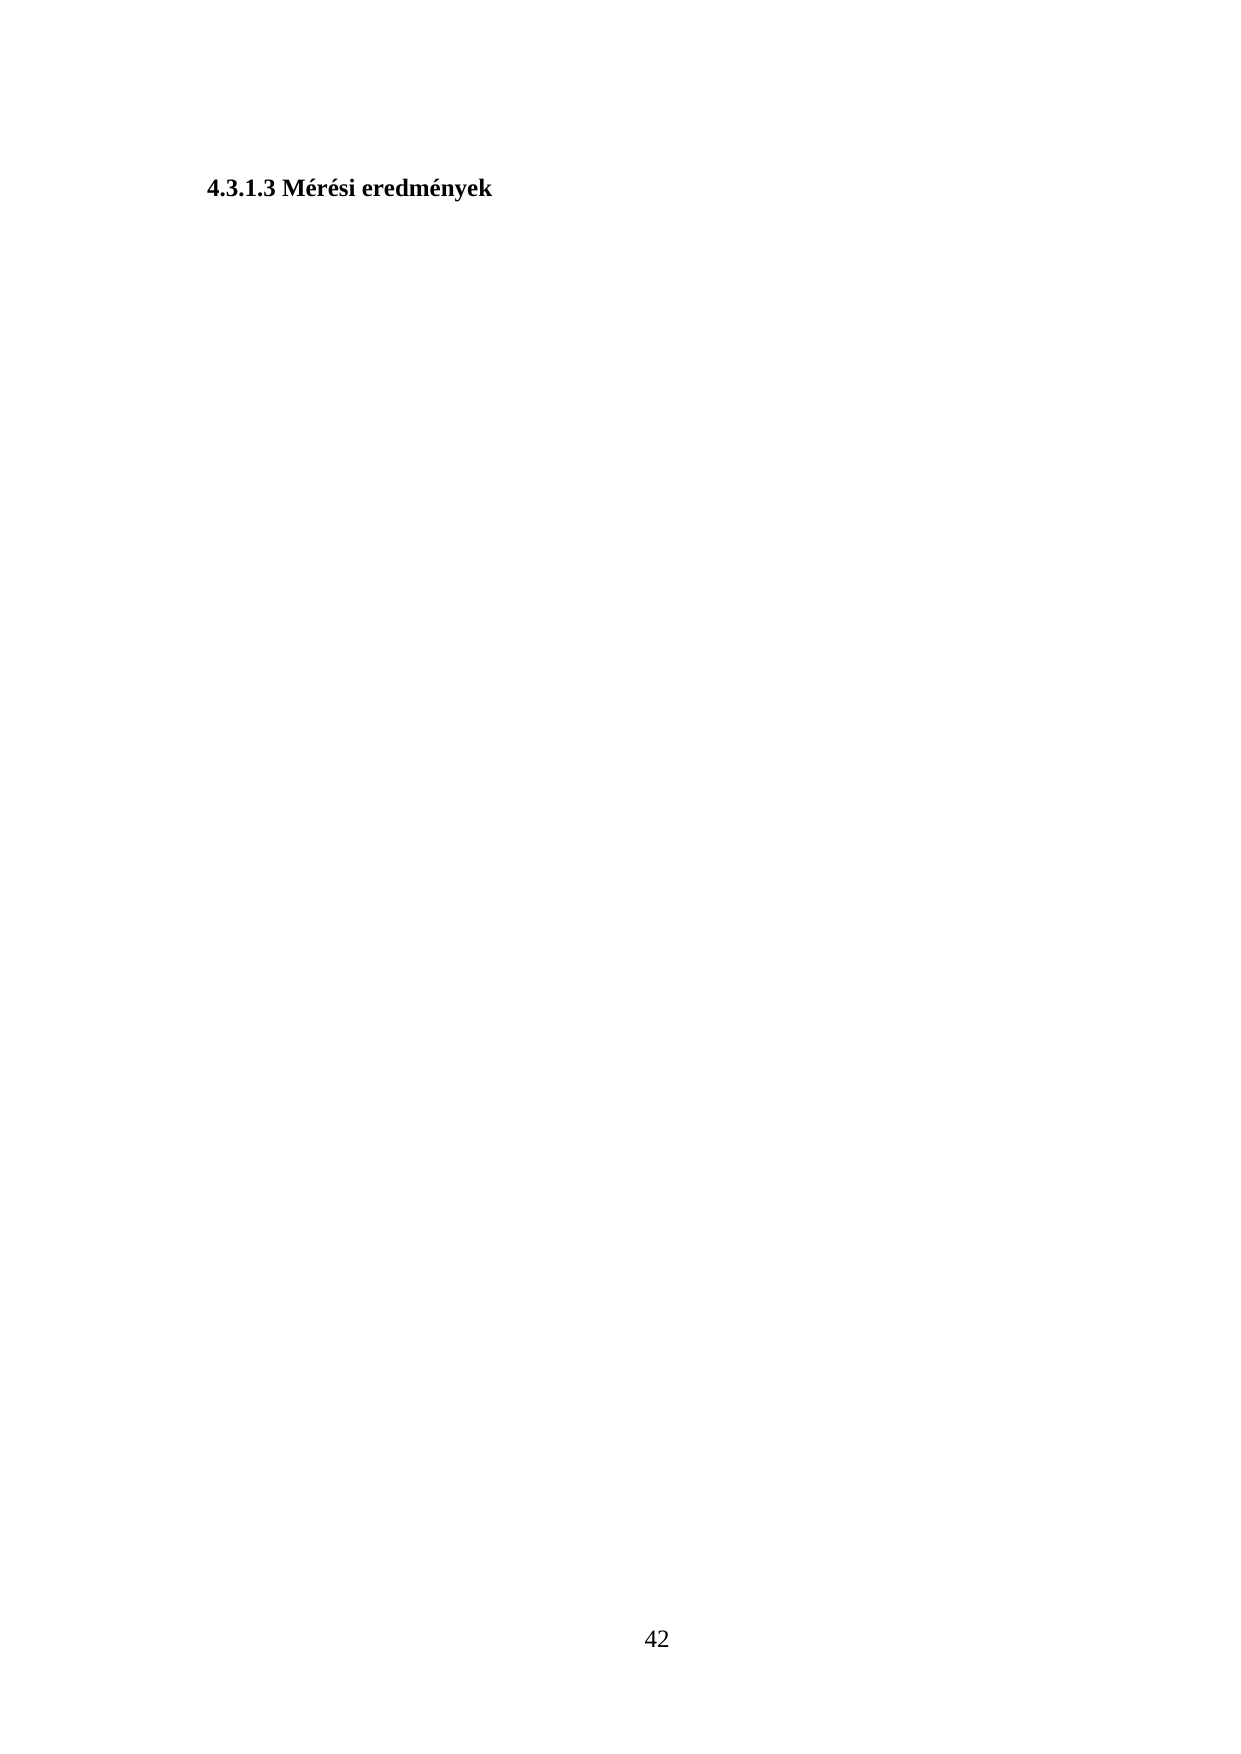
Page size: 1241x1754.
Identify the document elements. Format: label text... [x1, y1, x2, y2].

subtitle Mérési eredmények [207, 173, 1092, 201]
